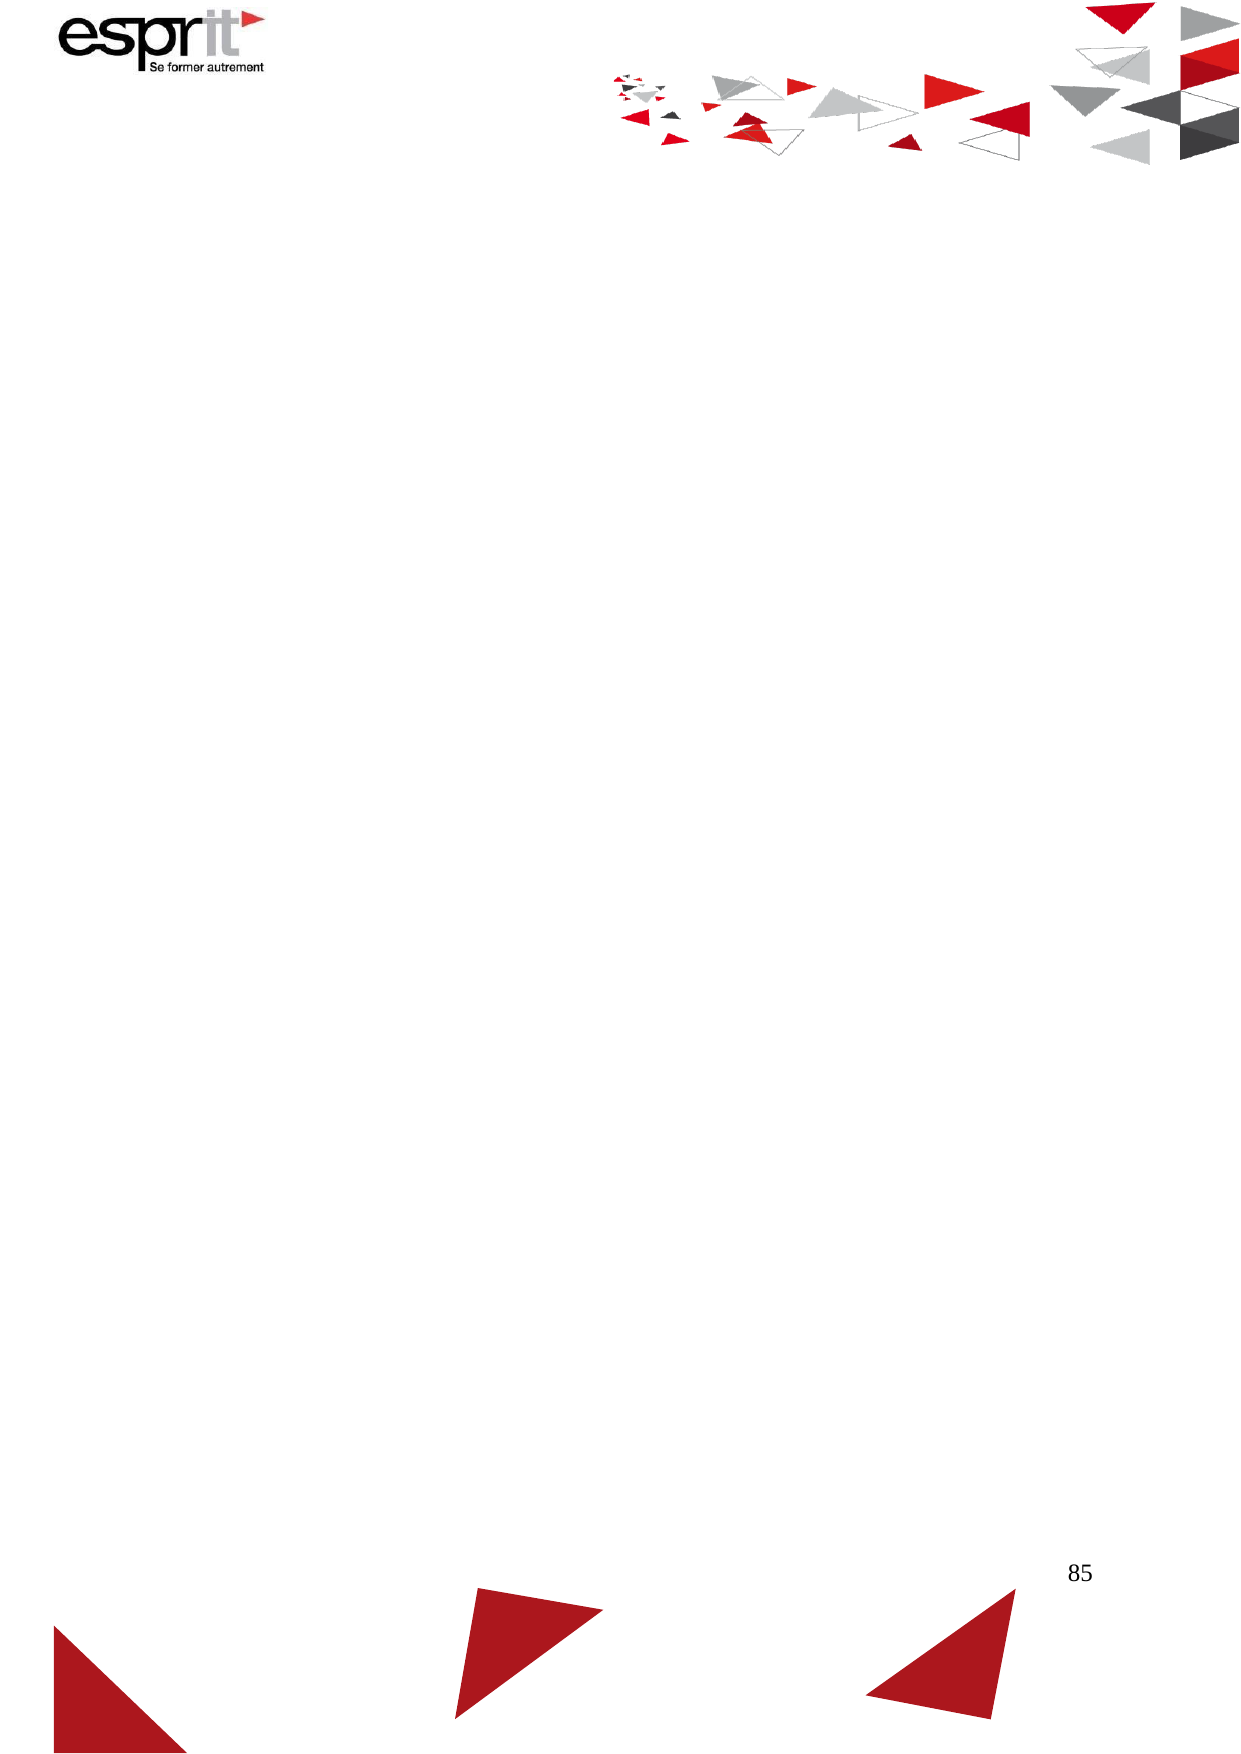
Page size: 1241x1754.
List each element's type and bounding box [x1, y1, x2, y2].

picture [54, 7, 269, 75]
picture [613, 0, 1241, 167]
